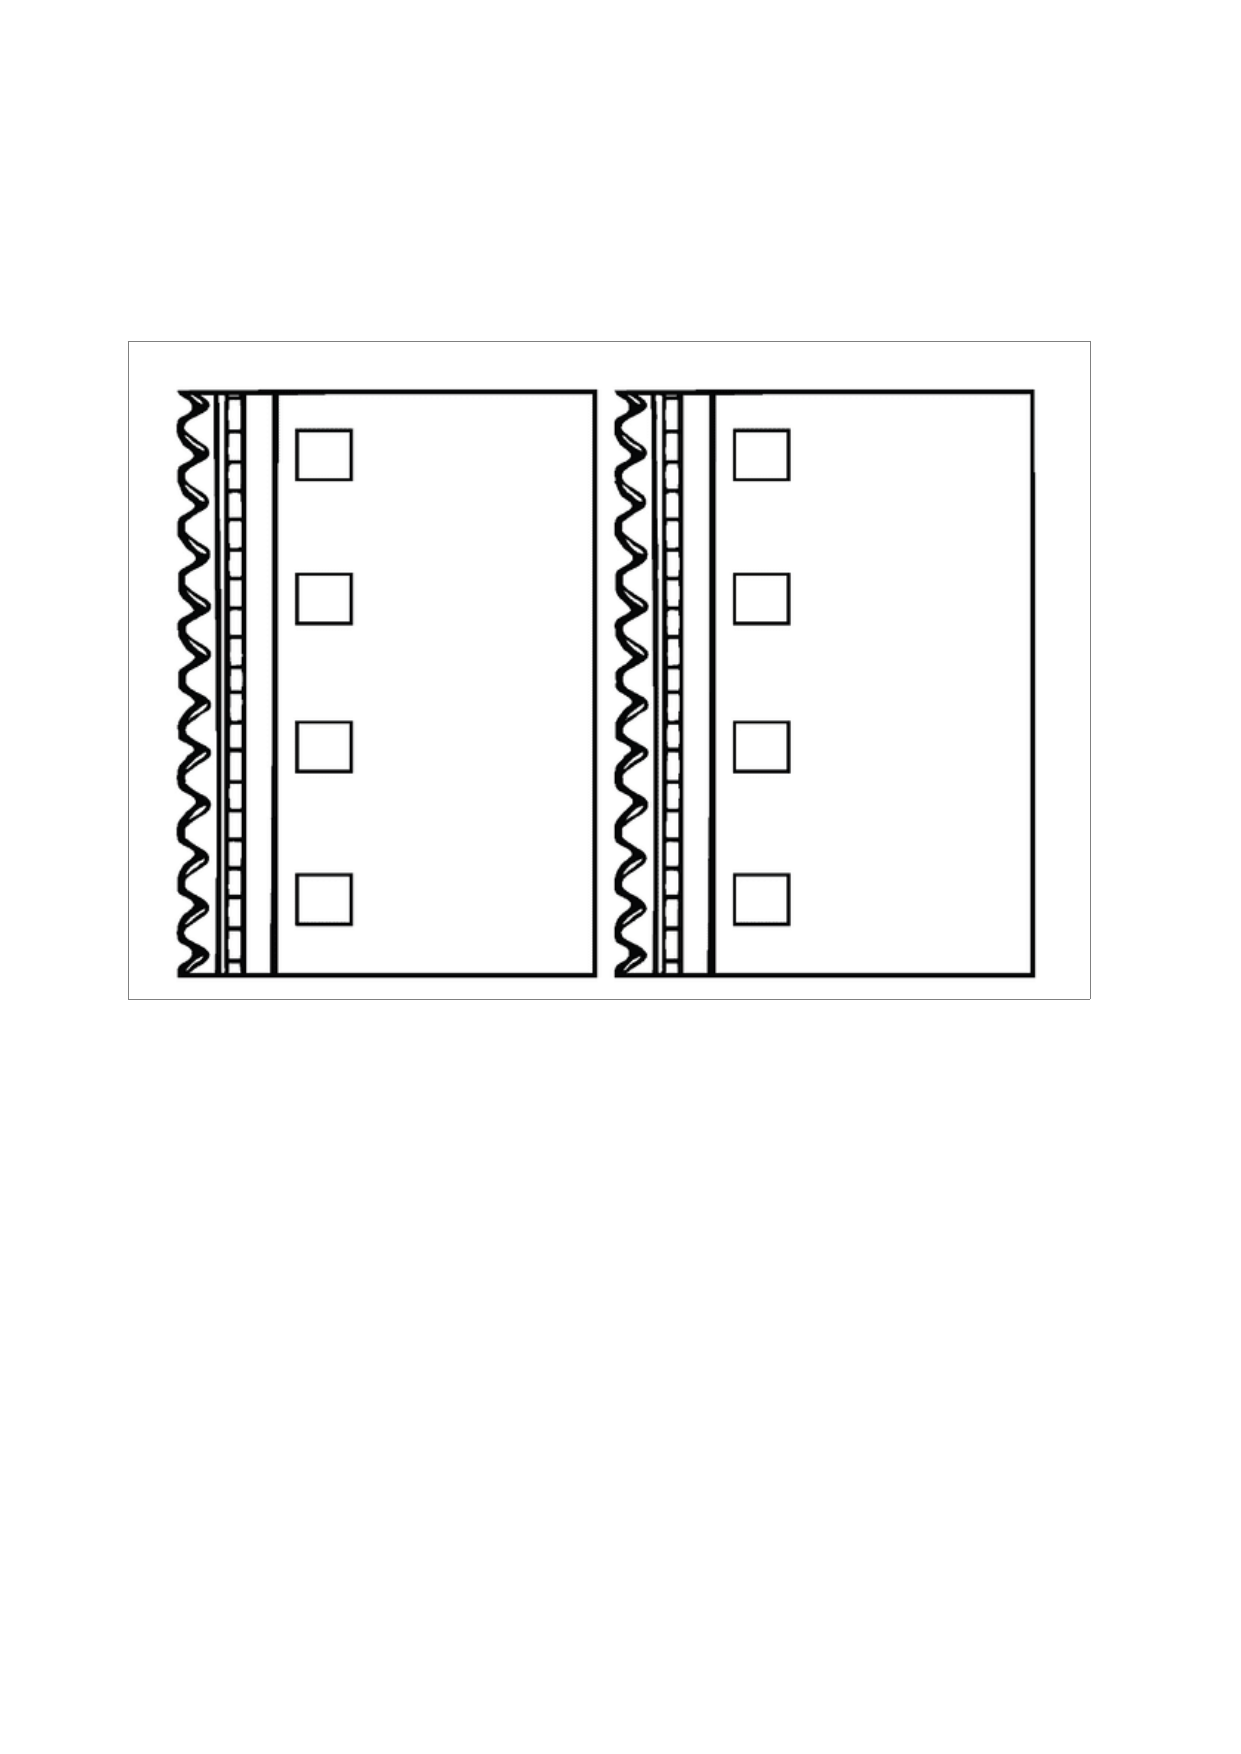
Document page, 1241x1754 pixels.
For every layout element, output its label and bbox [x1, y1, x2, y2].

picture [129, 342, 1090, 999]
